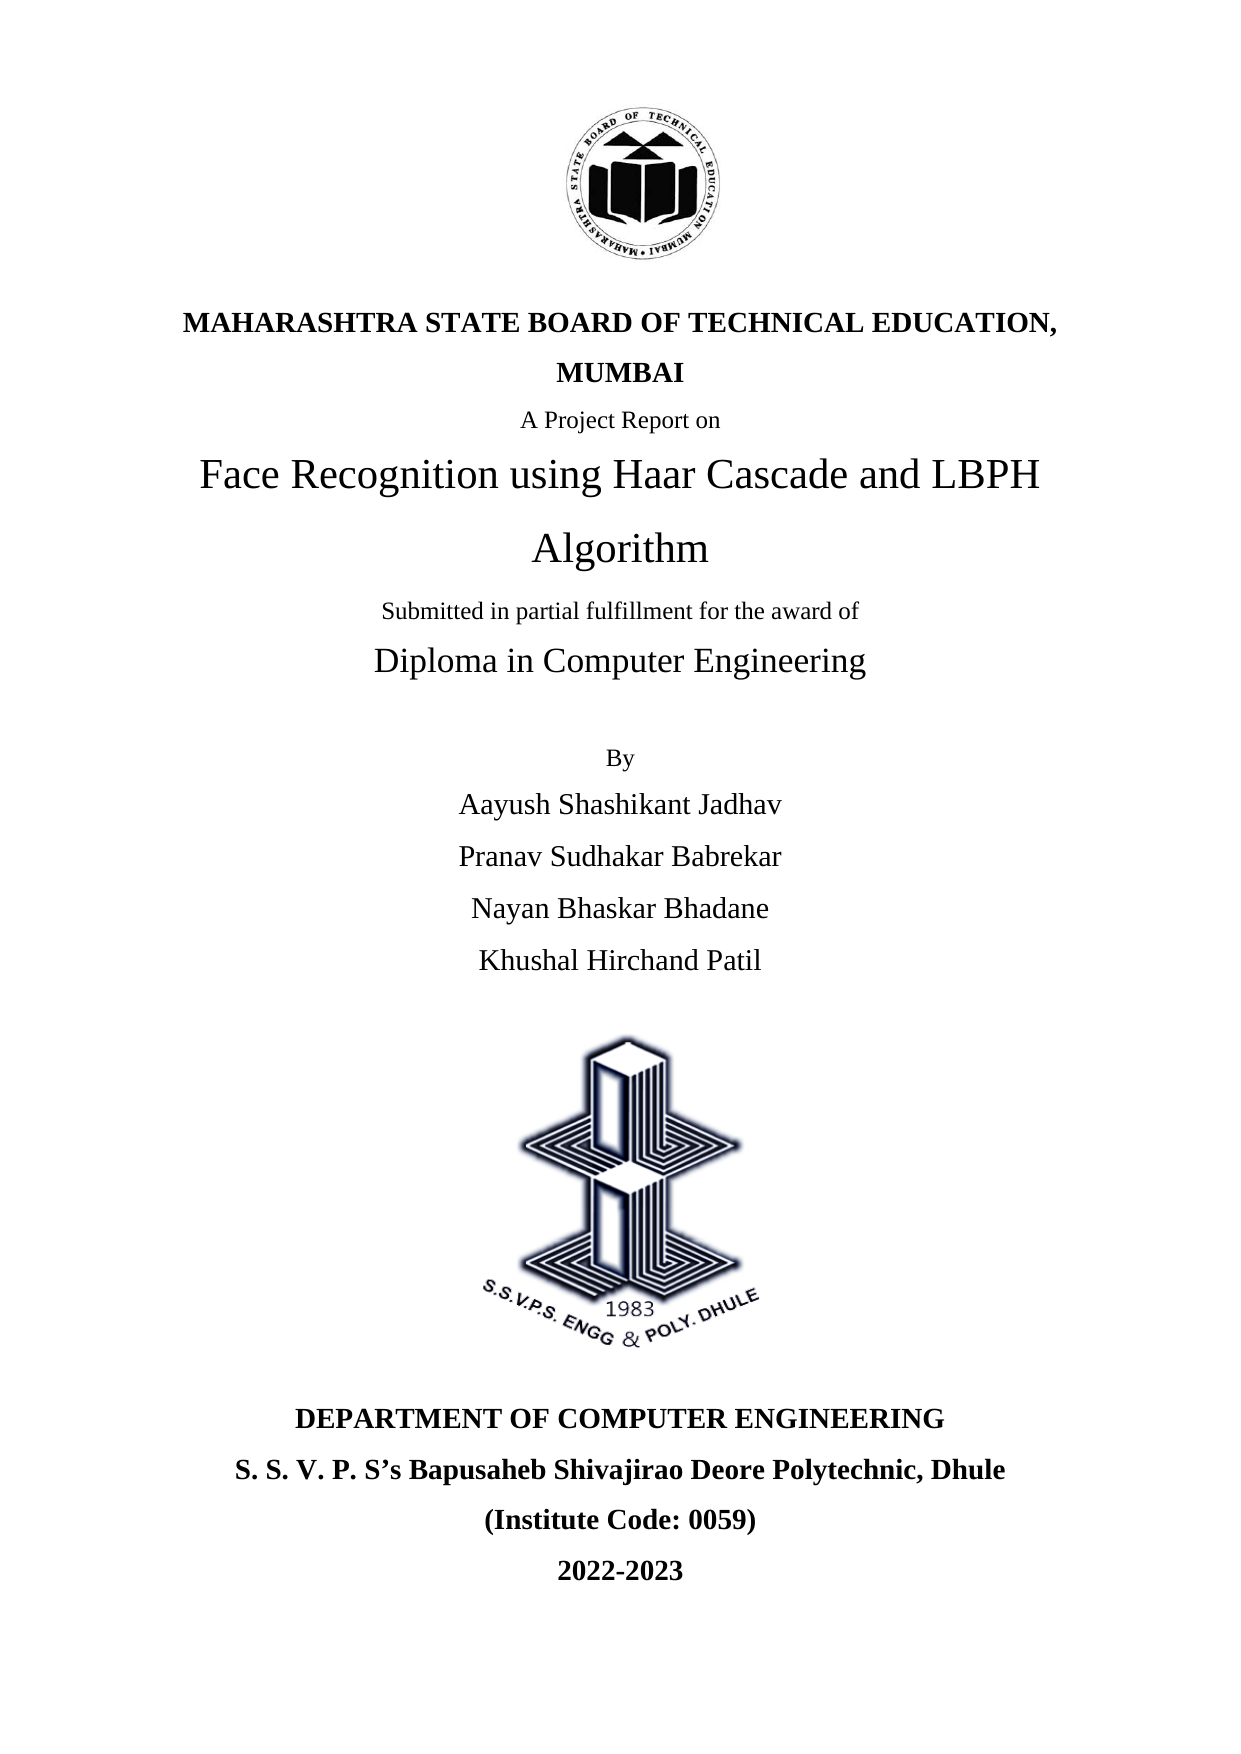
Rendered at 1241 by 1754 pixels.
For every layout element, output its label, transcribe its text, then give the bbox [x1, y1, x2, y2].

text MAHARASHTRA STATE BOARD OF TECHNICAL EDUCATION, MUMBAI [150, 305, 1090, 388]
text DEPARTMENT OF COMPUTER ENGINEERING [150, 1402, 1090, 1435]
text Khushal Hirchand Patil [150, 942, 1090, 977]
text By [150, 743, 1090, 772]
picture [562, 103, 722, 263]
text Submitted in partial fulfillment for the award of [150, 596, 1090, 625]
text Nayan Bhaskar Bhadane [150, 891, 1090, 925]
text (Institute Code: 0059) [150, 1502, 1090, 1536]
text Diploma in Computer Engineering [150, 639, 1090, 680]
text A Project Report on [150, 405, 1090, 434]
picture [481, 1033, 760, 1349]
text Pranav Sudhakar Babrekar [150, 838, 1090, 873]
text Face Recognition using Haar Cascade and LBPH Algorithm [150, 448, 1090, 571]
text 2022-2023 [150, 1553, 1090, 1586]
text Aayush Shashikant Jadhav [150, 787, 1090, 821]
text S. S. V. P. S’s Bapusaheb Shivajirao Deore Polytechnic, Dhule [150, 1452, 1090, 1486]
